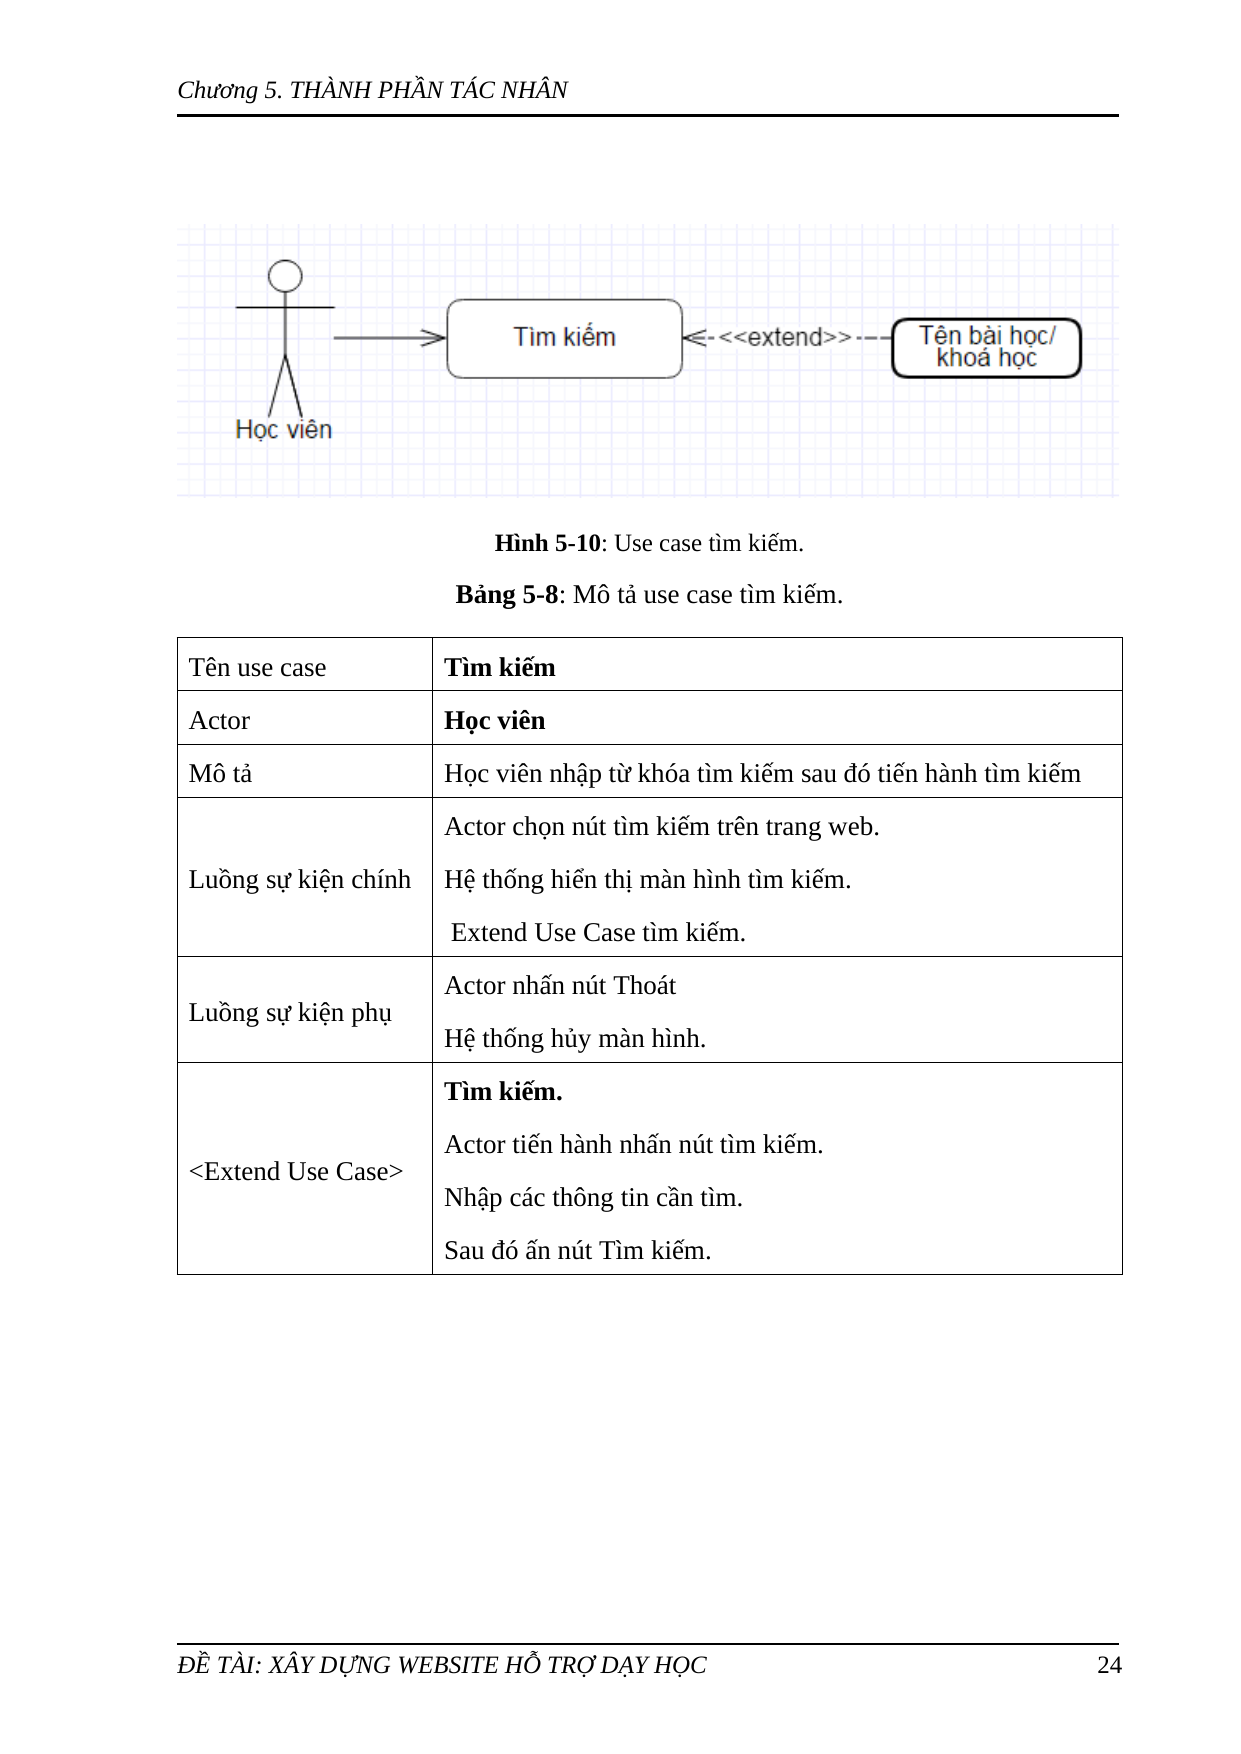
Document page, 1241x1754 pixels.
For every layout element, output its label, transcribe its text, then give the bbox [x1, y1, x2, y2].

table_cell Luồng sự kiện phụ [178, 957, 432, 1062]
text Bảng 5-8: Mô tả use case tìm kiếm. [177, 578, 1122, 609]
picture [177, 224, 1120, 498]
table_cell Actor [178, 691, 432, 743]
table_cell Actor nhấn nút Thoát Hệ thống hủy màn hình. [433, 957, 1122, 1062]
table_cell Học viên [433, 691, 1122, 743]
table_cell Actor chọn nút tìm kiếm trên trang web. Hệ thống hiển thị màn hình tìm kiếm. Extend Use Case tìm kiếm. [433, 798, 1122, 956]
table_header Tìm kiếm [433, 638, 1122, 690]
table_cell Học viên nhập từ khóa tìm kiếm sau đó tiến hành tìm kiếm [433, 745, 1122, 797]
table_header Tên use case [178, 638, 432, 690]
table_cell Luồng sự kiện chính [178, 798, 432, 956]
table_cell Tìm kiếm. Actor tiến hành nhấn nút tìm kiếm. Nhập các thông tin cần tìm. Sau đó ấn nút Tìm kiếm. [433, 1063, 1122, 1274]
table_cell <Extend Use Case> [178, 1063, 432, 1274]
table_cell Mô tả [178, 745, 432, 797]
